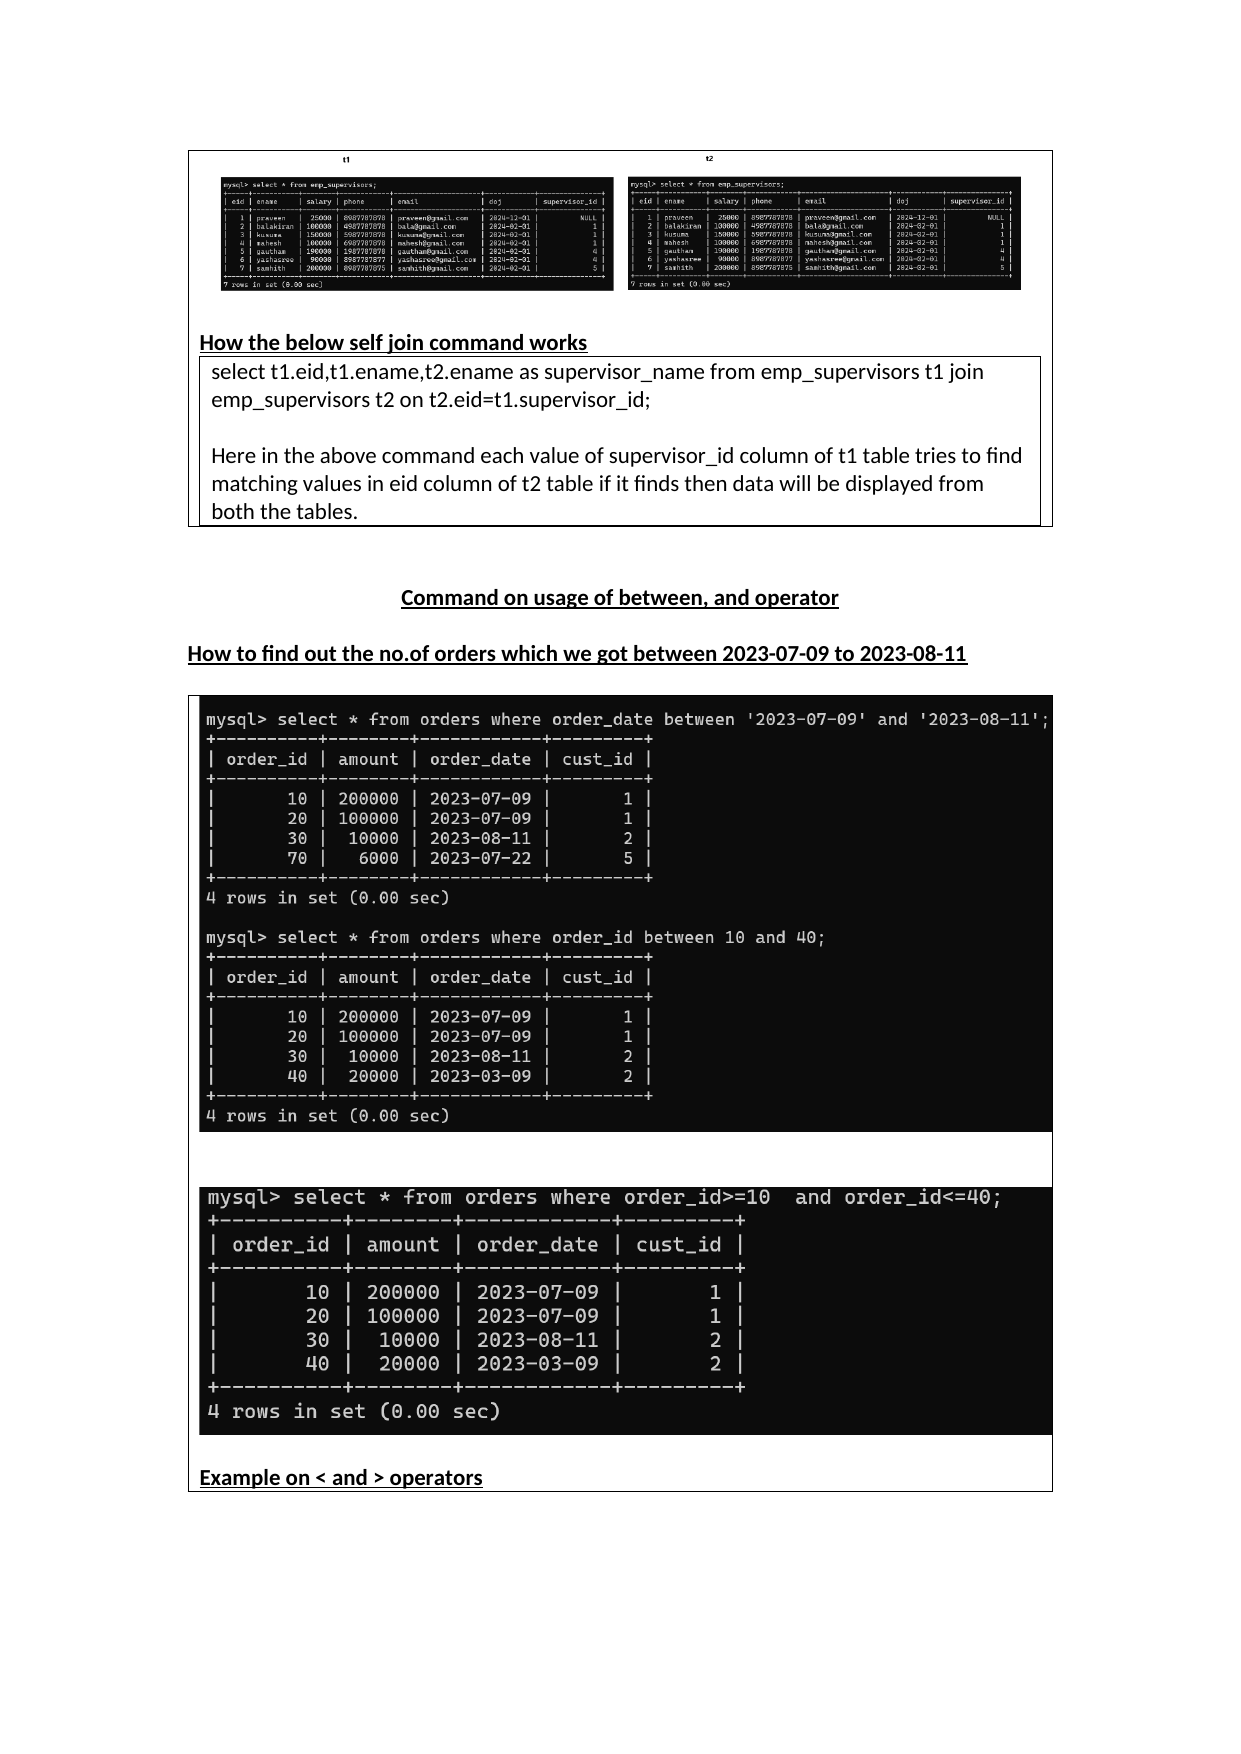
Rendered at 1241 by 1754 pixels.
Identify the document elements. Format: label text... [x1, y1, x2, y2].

picture [212, 151, 1028, 300]
text Command on usage of between, and operator [187, 583, 1053, 611]
picture [199, 1187, 1053, 1435]
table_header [189, 696, 1052, 1491]
picture [199, 696, 1053, 1132]
text How to find out the no.of orders which we got between 2023-07-09 to 2023-08-11 [187, 639, 1053, 667]
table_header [189, 151, 1052, 526]
